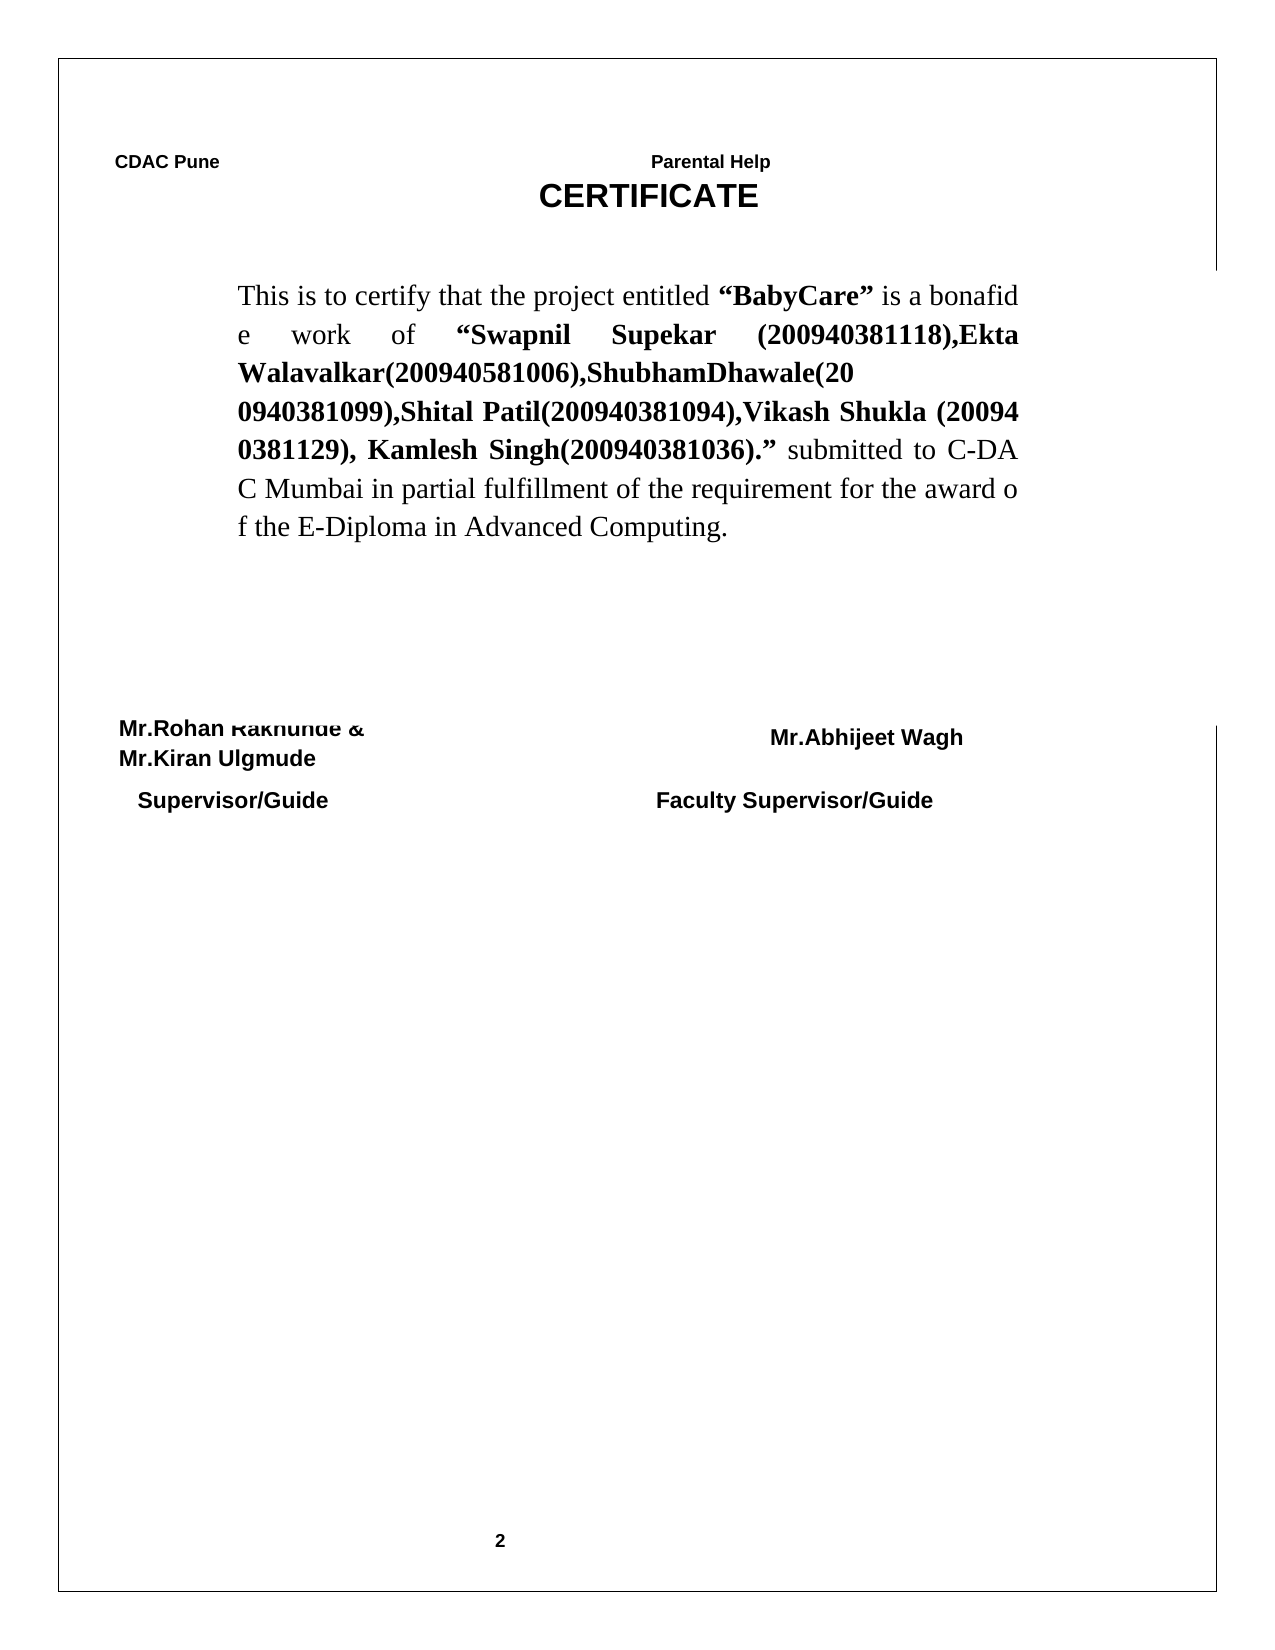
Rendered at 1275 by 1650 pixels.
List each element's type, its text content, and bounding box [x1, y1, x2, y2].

text CERTIFICATE [114, 176, 1175, 214]
text Supervisor/Guide Faculty Supervisor/Guide [137, 787, 1175, 813]
